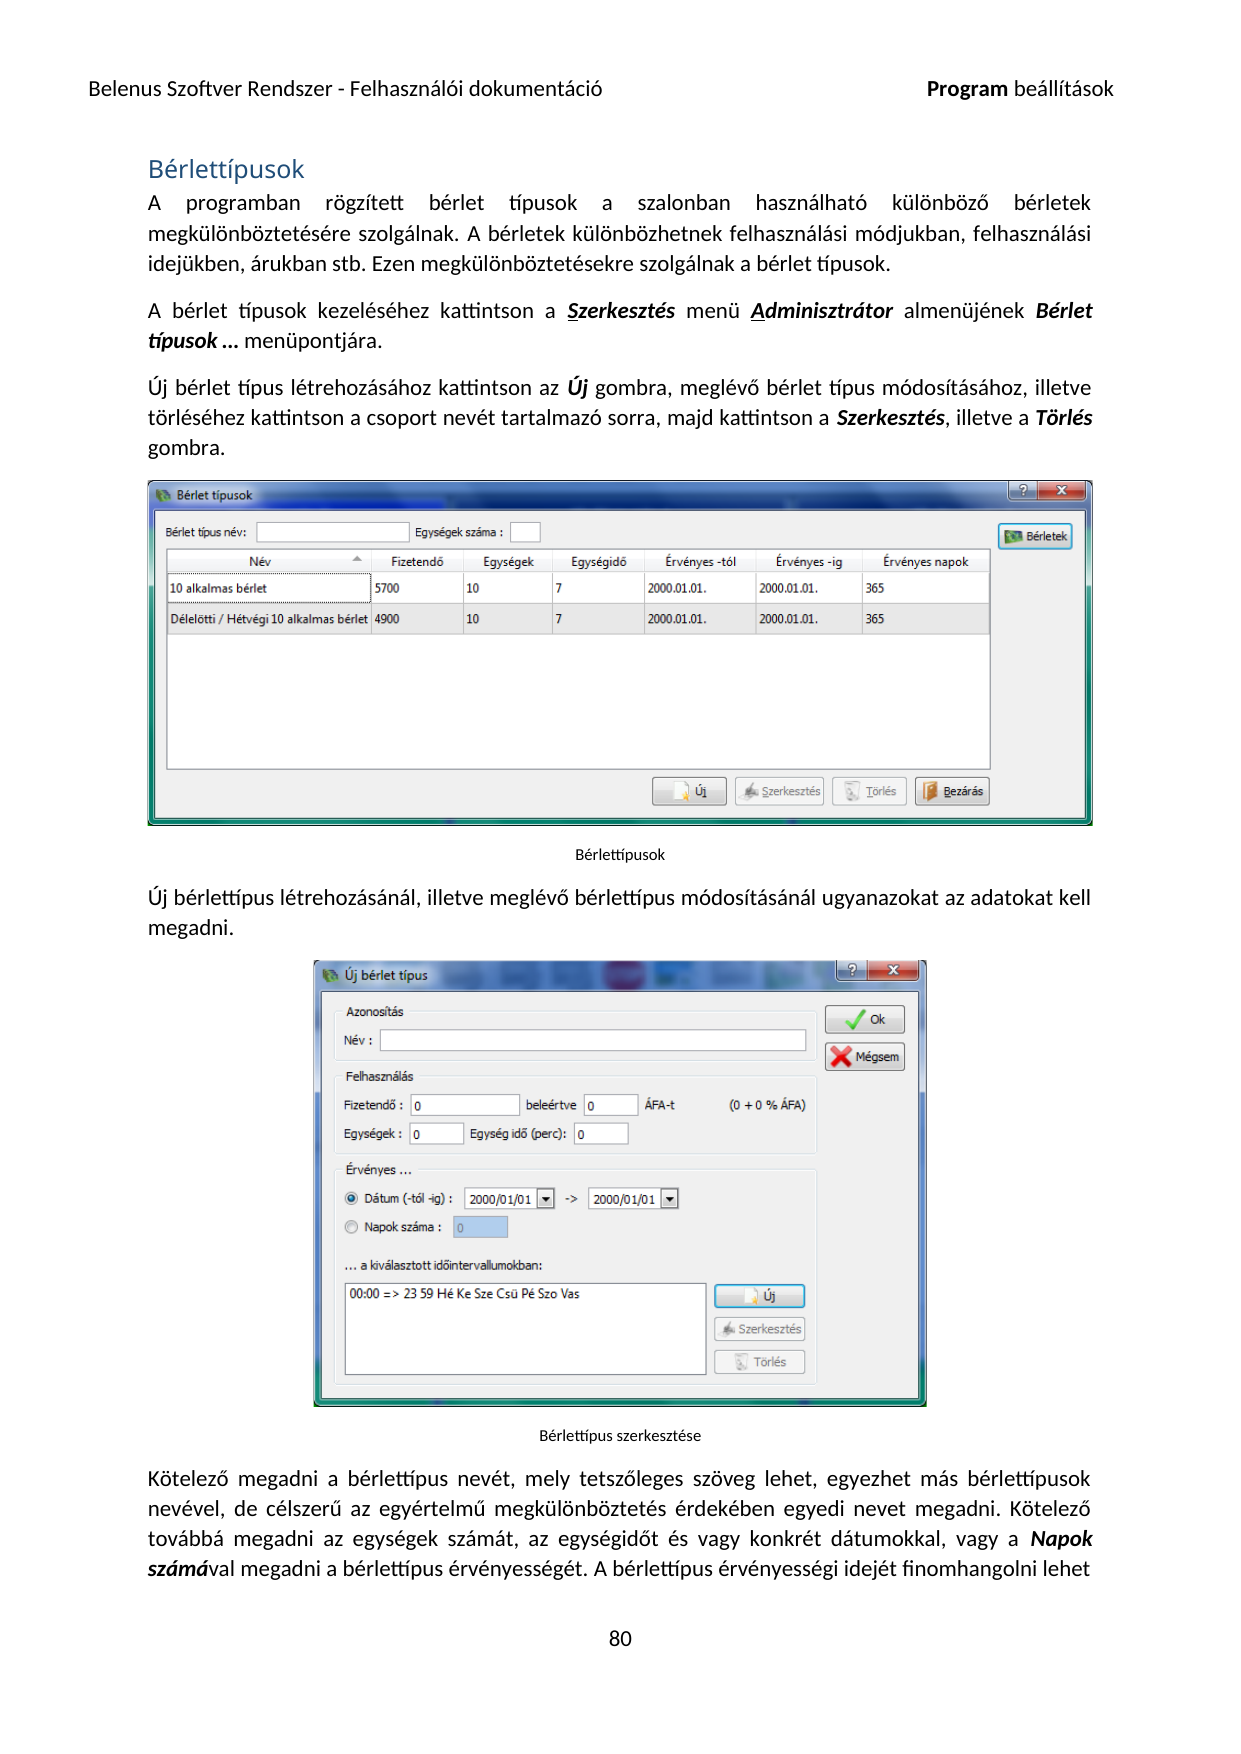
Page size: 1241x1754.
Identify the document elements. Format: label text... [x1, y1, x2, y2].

text A bérlet típusok kezeléséhez kattintson a Szerkesztés menü Adminisztrátor almenüjének Bérlet típusok … menüpontjára. [148, 296, 1093, 354]
text Új bérlettípus létrehozásánál, illetve meglévő bérlettípus módosításánál ugyanazokat az adatokat kell megadni. [148, 883, 1093, 941]
text A programban rögzített bérlet típusok a szalonban használható különböző bérletek megkülönböztetésére szolgálnak. A bérletek különbözhetnek felhasználási módjukban, felhasználási idejükben, árukban stb. Ezen megkülönböztetésekre szolgálnak a bérlet típusok. [148, 188, 1093, 277]
text Bérlettípusok [148, 844, 1093, 865]
subtitle Bérlettípusok [148, 152, 1093, 186]
picture [147, 480, 1093, 826]
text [148, 1464, 1093, 1582]
text Új bérlet típus létrehozásához kattintson az Új gombra, meglévő bérlet típus módosításához, illetve törléséhez kattintson a csoport nevét tartalmazó sorra, majd kattintson a Szerkesztés, illetve a Törlés gombra. [148, 373, 1093, 461]
picture [313, 960, 927, 1407]
text Bérlettípus szerkesztése [148, 1425, 1093, 1446]
